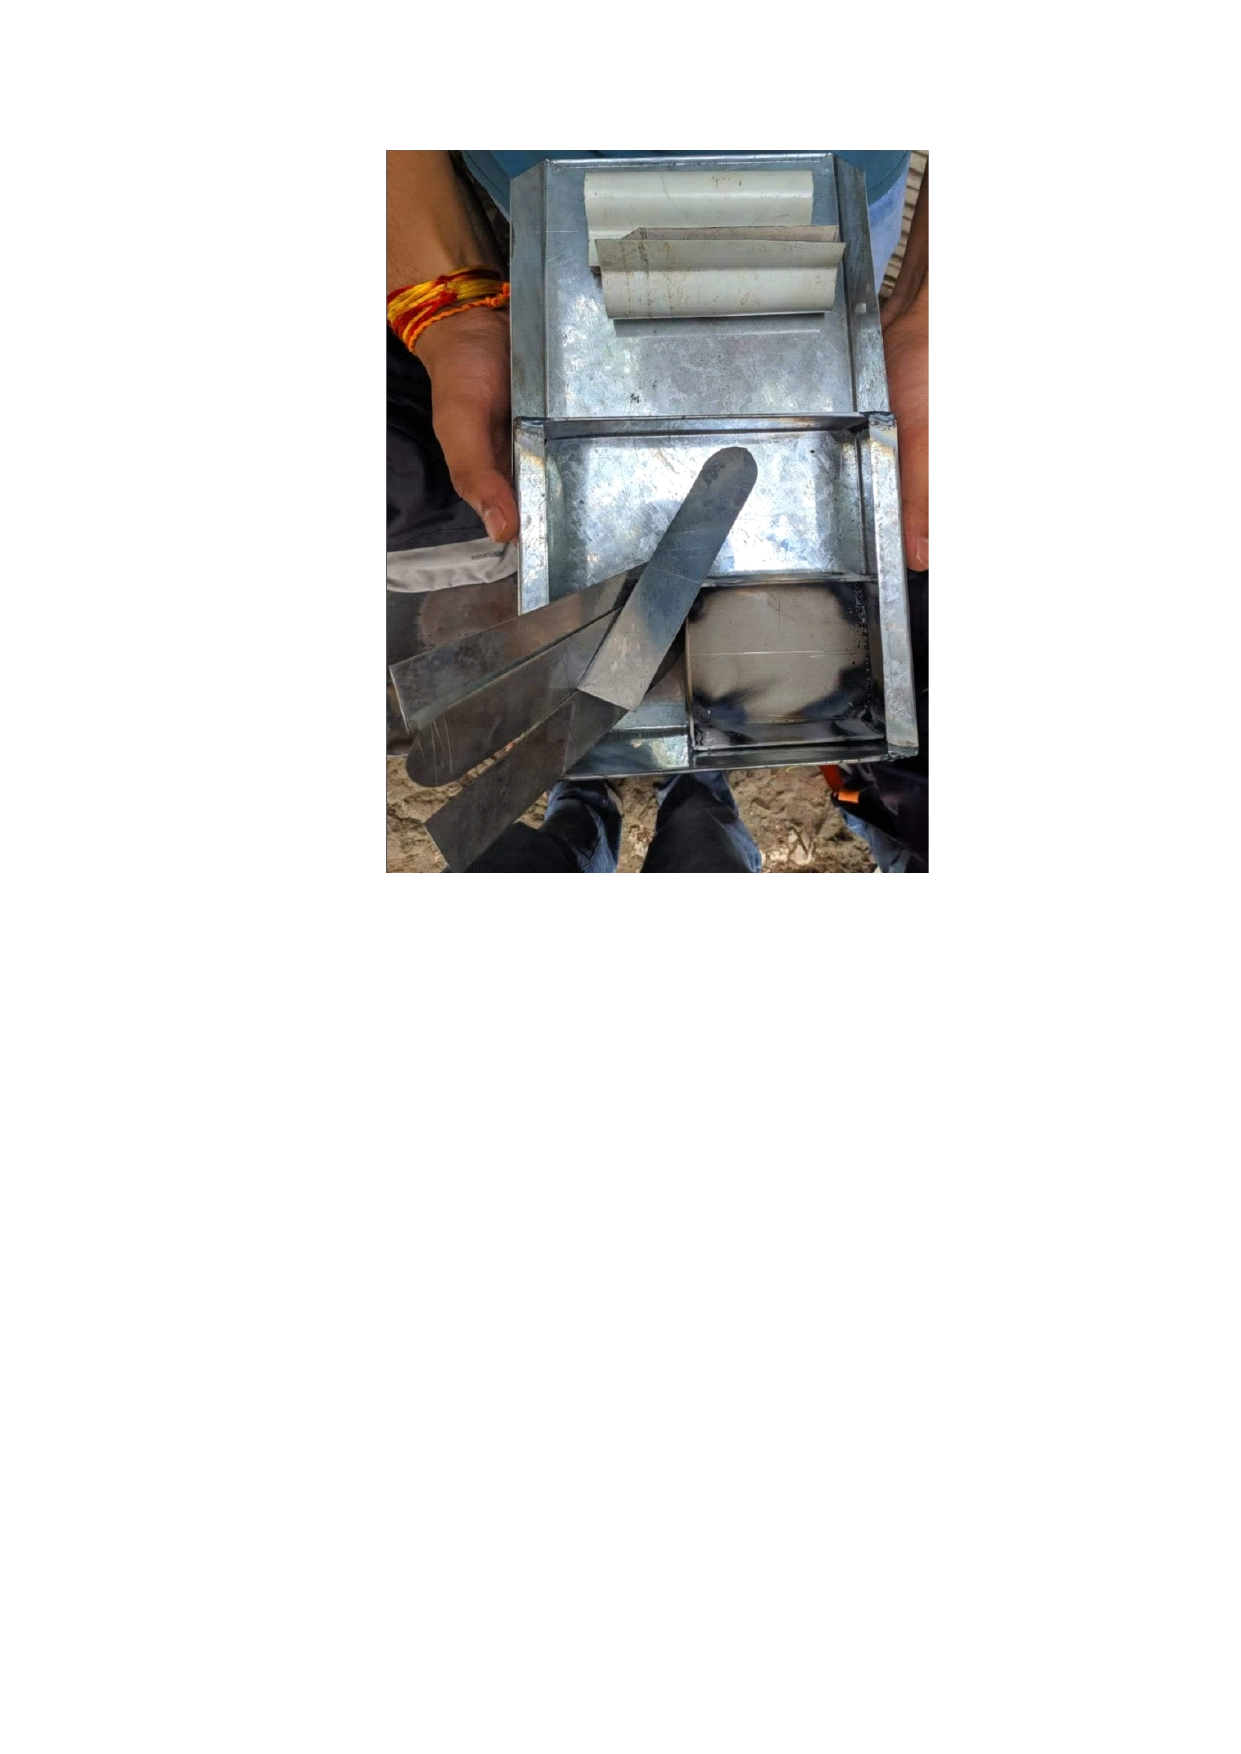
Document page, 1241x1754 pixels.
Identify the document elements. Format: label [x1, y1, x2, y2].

picture [386, 150, 929, 873]
